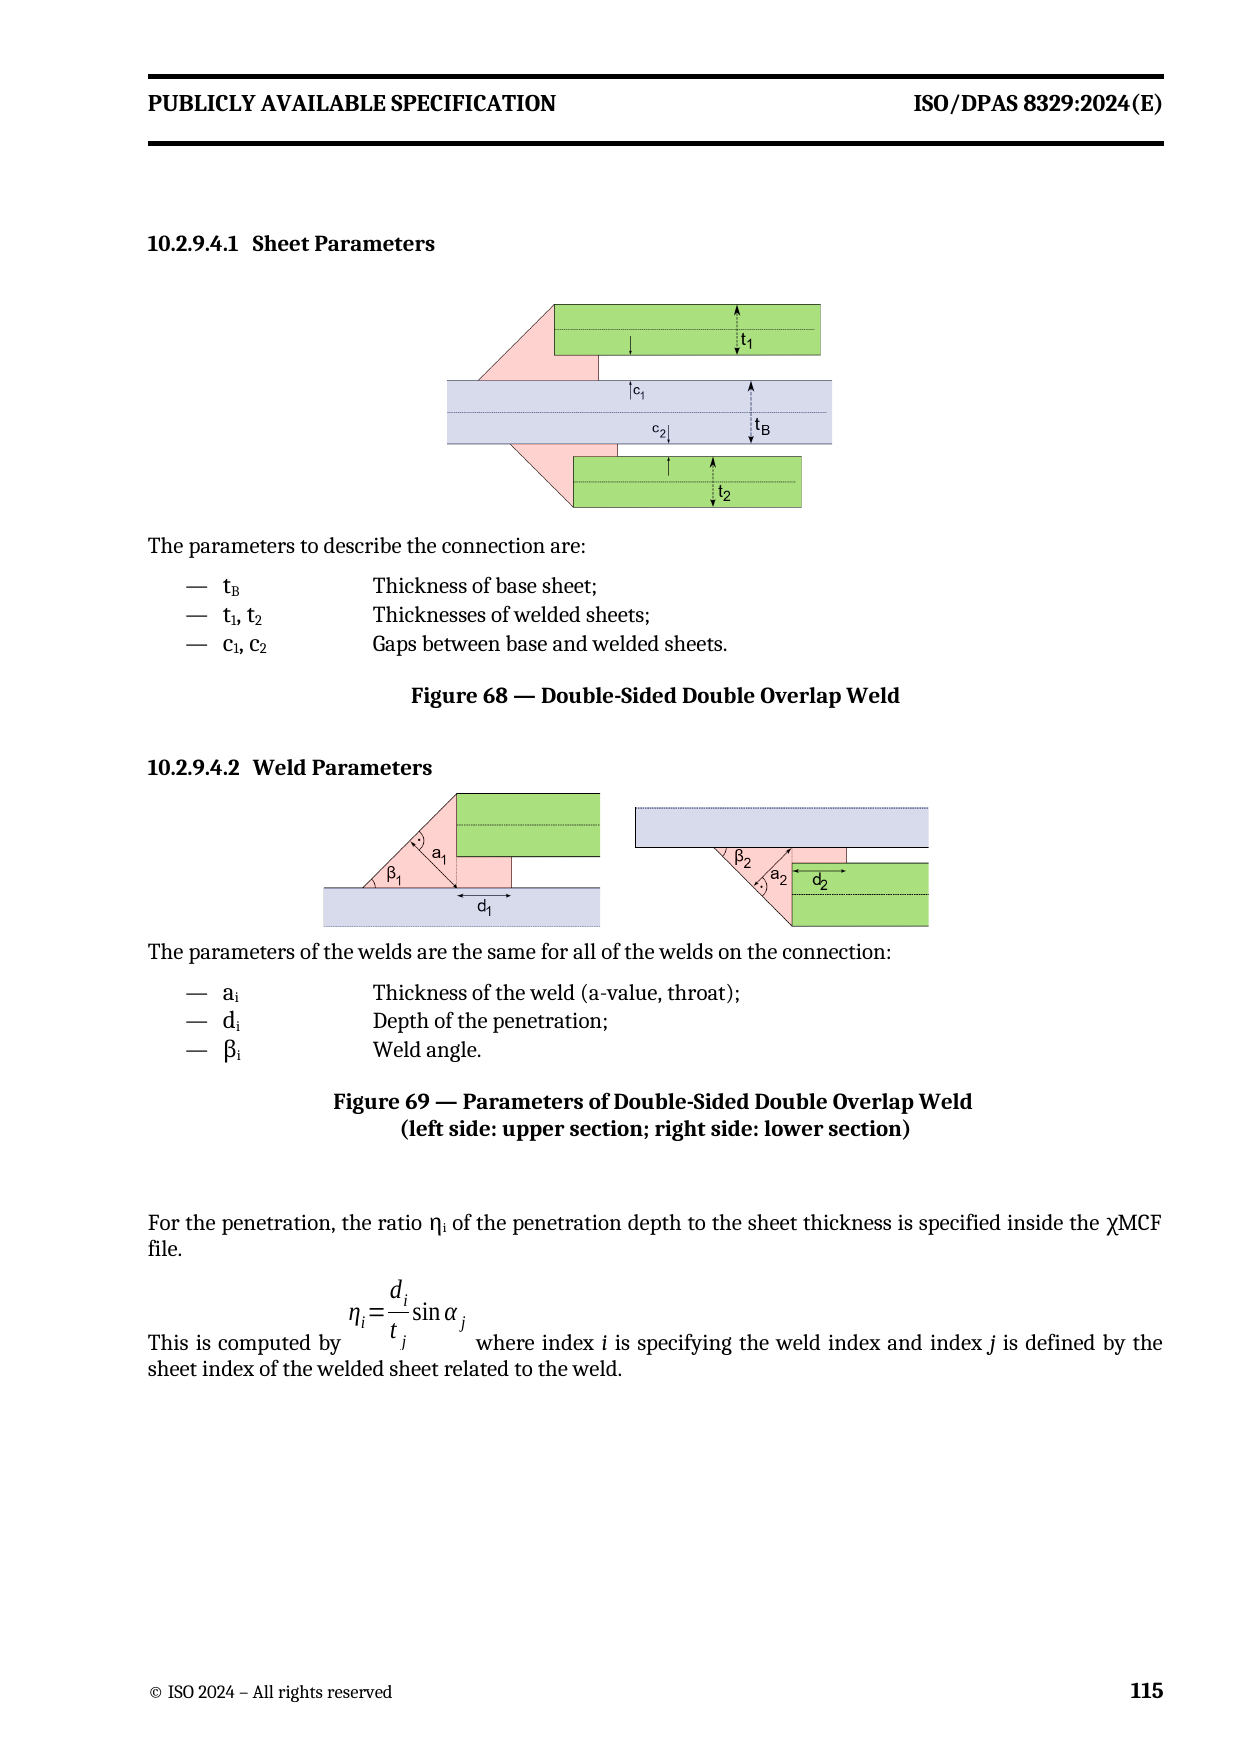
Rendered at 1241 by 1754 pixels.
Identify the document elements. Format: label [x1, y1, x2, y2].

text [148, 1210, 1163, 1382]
picture [447, 304, 833, 508]
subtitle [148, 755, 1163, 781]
picture [323, 793, 600, 927]
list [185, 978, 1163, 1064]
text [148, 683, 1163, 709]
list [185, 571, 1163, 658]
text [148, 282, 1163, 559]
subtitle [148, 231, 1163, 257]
picture [635, 807, 929, 927]
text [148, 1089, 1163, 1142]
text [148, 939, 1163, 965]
